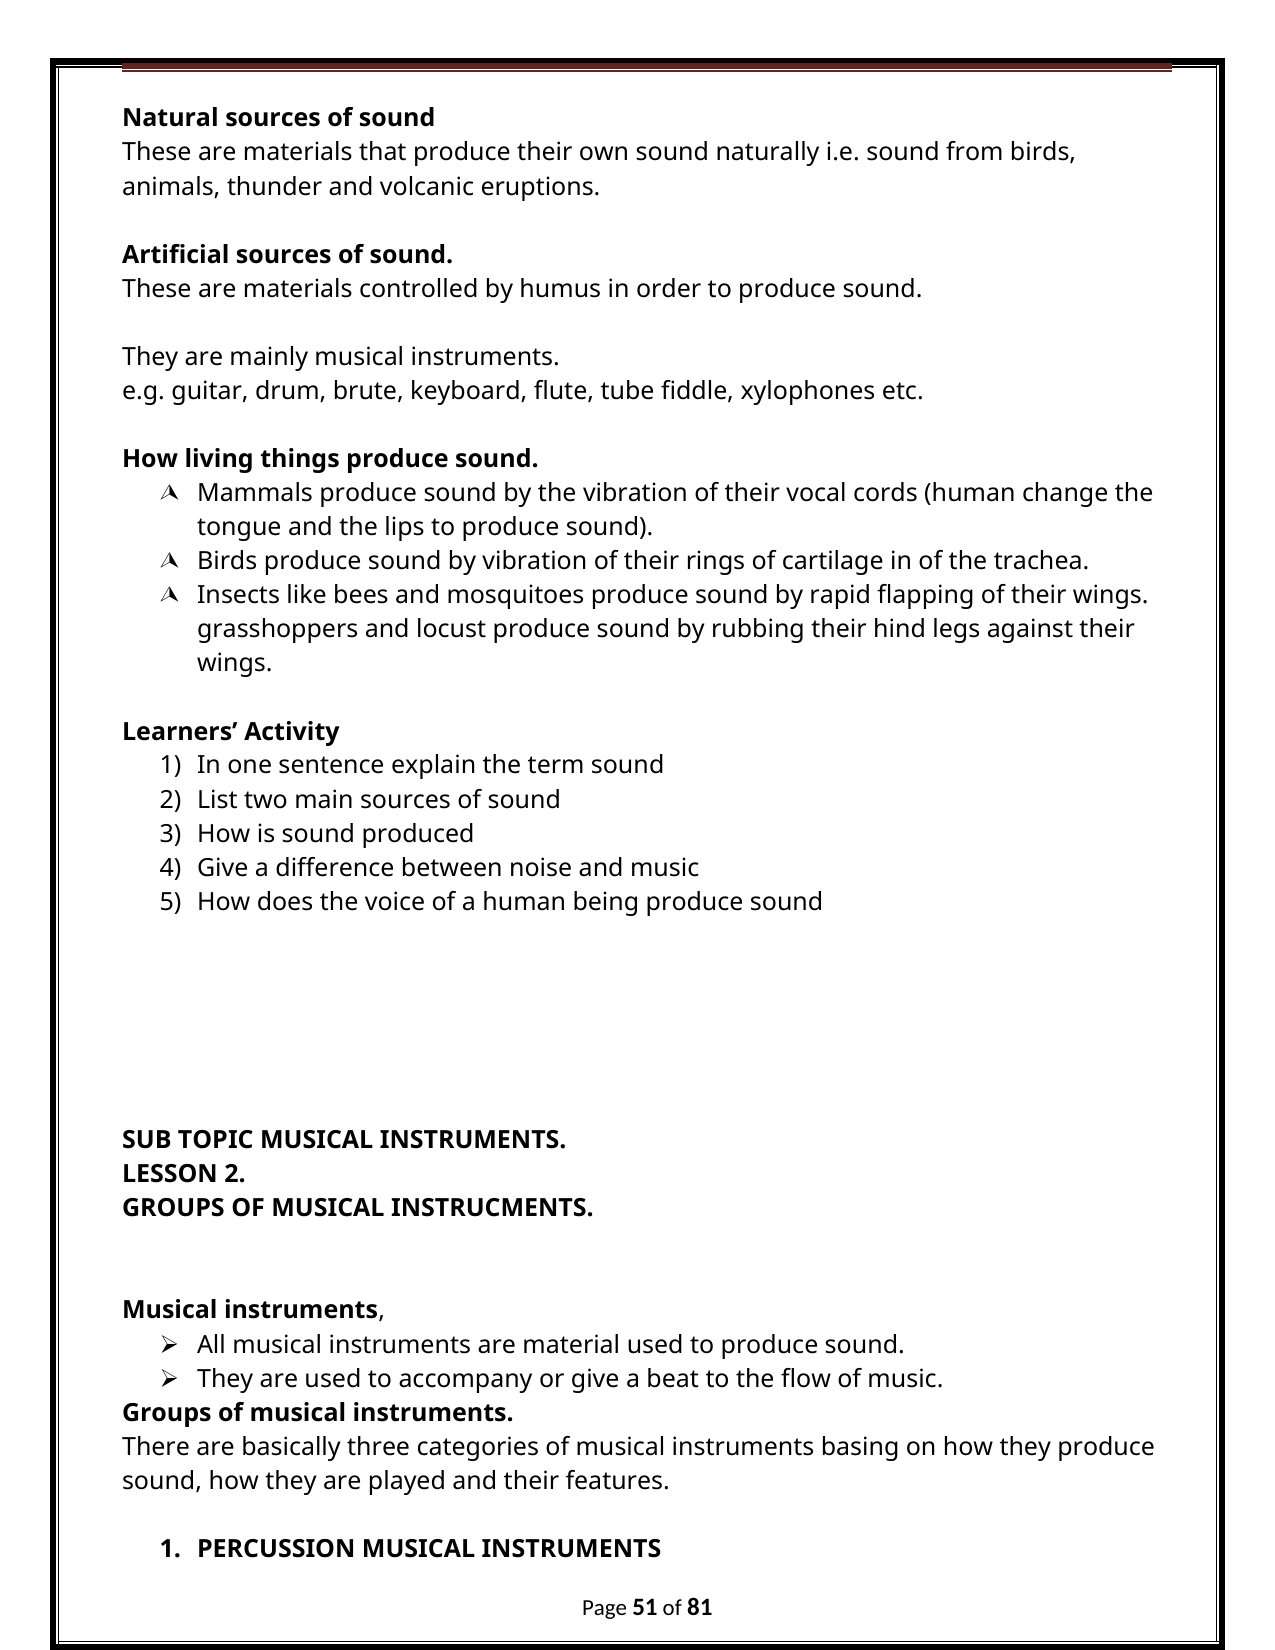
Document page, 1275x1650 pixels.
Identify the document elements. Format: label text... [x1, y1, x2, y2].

text LESSON 2. [122, 1156, 1172, 1190]
text Natural sources of sound [122, 100, 1172, 134]
list They are used to accompany or give a beat to the flow of music. [159, 1360, 1172, 1394]
list PERCUSSION MUSICAL INSTRUMENTS [159, 1531, 1172, 1565]
text There are basically three categories of musical instruments basing on how they produce sound, how they are played and their features. [122, 1428, 1172, 1497]
text GROUPS OF MUSICAL INSTRUCMENTS. [122, 1190, 1172, 1224]
list Mammals produce sound by the vibration of their vocal cords (human change the tongue and the lips to produce sound). [159, 475, 1172, 543]
text Musical instruments, [122, 1292, 1172, 1326]
text SUB TOPIC MUSICAL INSTRUMENTS. [122, 1122, 1172, 1156]
list List two main sources of sound [159, 781, 1172, 815]
text These are materials controlled by humus in order to produce sound. [122, 270, 1172, 304]
list All musical instruments are material used to produce sound. [159, 1326, 1172, 1360]
text These are materials that produce their own sound naturally i.e. sound from birds, animals, thunder and volcanic eruptions. [122, 134, 1172, 202]
text e.g. guitar, drum, brute, keyboard, flute, tube fiddle, xylophones etc. [122, 372, 1172, 407]
text They are mainly musical instruments. [122, 338, 1172, 372]
list In one sentence explain the term sound [159, 747, 1172, 781]
list Give a difference between noise and music [159, 849, 1172, 883]
list How is sound produced [159, 815, 1172, 849]
text Learners’ Activity [122, 713, 1172, 747]
text Groups of musical instruments. [122, 1394, 1172, 1428]
text Artificial sources of sound. [122, 236, 1172, 270]
text How living things produce sound. [122, 441, 1172, 475]
list How does the voice of a human being produce sound [159, 883, 1172, 917]
list Birds produce sound by vibration of their rings of cartilage in of the trachea. [159, 543, 1172, 577]
list Insects like bees and mosquitoes produce sound by rapid flapping of their wings. grasshoppers and locust produce sound by rubbing their hind legs against their wings. [159, 577, 1172, 679]
